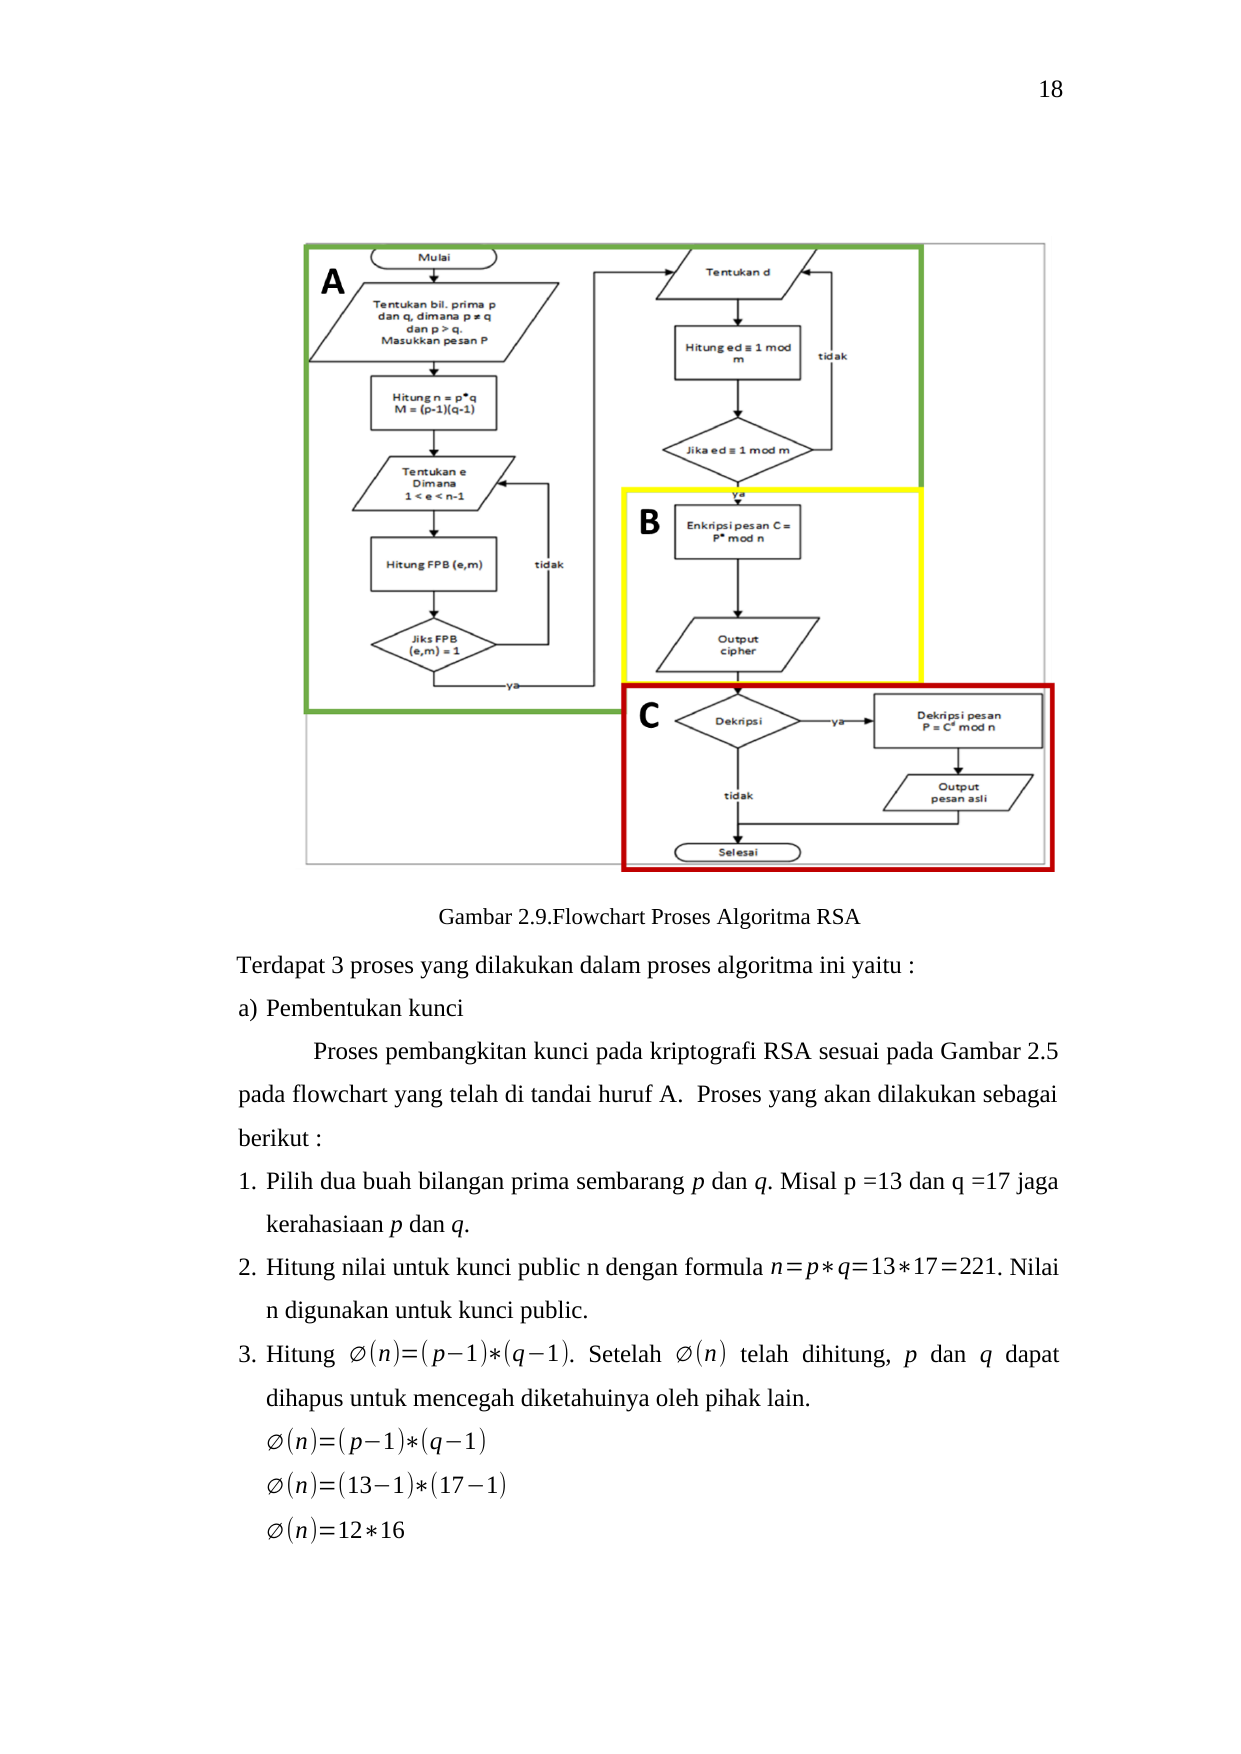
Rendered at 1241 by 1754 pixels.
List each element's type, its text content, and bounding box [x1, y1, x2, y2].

list Hitung . Setelah telah dihitung, p dan q dapat dihapus untuk mencegah diketahuinya oleh pihak lain. [238, 1338, 1059, 1411]
text Terdapat 3 proses yang dilakukan dalam proses algoritma ini yaitu : [236, 950, 1059, 979]
picture [295, 236, 1055, 872]
list Hitung nilai untuk kunci public n dengan formula . Nilai n digunakan untuk kunci public. [238, 1252, 1059, 1324]
text Proses pembangkitan kunci pada kriptografi RSA sesuai pada Gambar 2.5 pada flowchart yang telah di tandai huruf A. Proses yang akan dilakukan sebagai berikut : [238, 1036, 1059, 1151]
text Gambar 2.9.Flowchart Proses Algoritma RSA [236, 903, 1063, 929]
list Pembentukan kunci [238, 993, 1059, 1022]
list Pilih dua buah bilangan prima sembarang p dan q. Misal p =13 dan q =17 jaga kerahasiaan p dan q. [238, 1166, 1059, 1238]
